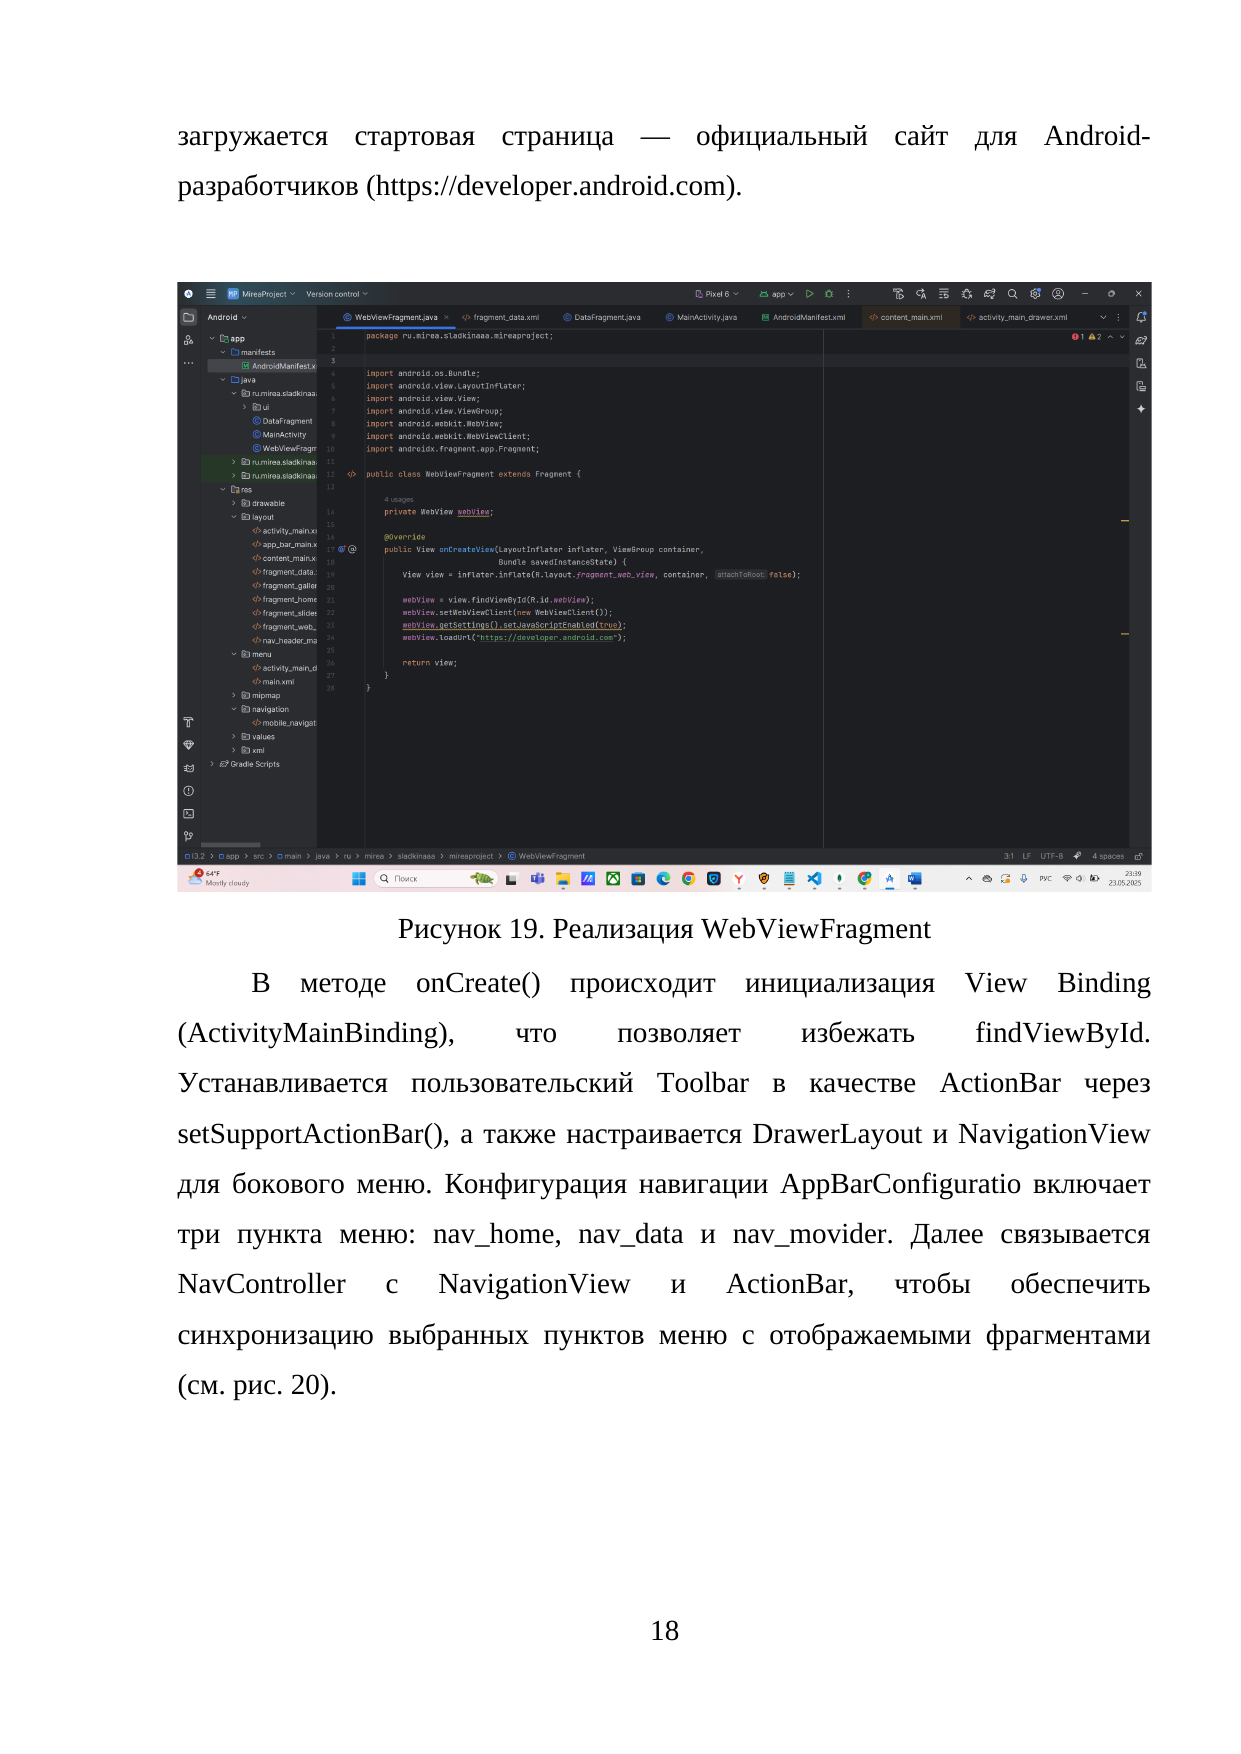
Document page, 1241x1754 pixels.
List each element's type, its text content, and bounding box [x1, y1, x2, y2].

picture [177, 282, 1152, 892]
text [177, 118, 1152, 202]
text Рисунок 19. Реализация WebViewFragment [177, 911, 1152, 945]
text В методе onCreate() происходит инициализация View Binding (ActivityMainBinding), что позволяет избежать findViewById. Устанавливается пользовательский Toolbar в качестве ActionBar через setSupportActionBar(), а также настраивается DrawerLayout и NavigationView для бокового меню. Конфигурация навигации AppBarConfiguratio включает три пункта меню: nav_home, nav_data и nav_movider. Далее связывается NavController с NavigationView и ActionBar, чтобы обеспечить синхронизацию выбранных пунктов меню с отображаемыми фрагментами (см. рис. 20). [177, 965, 1152, 1401]
